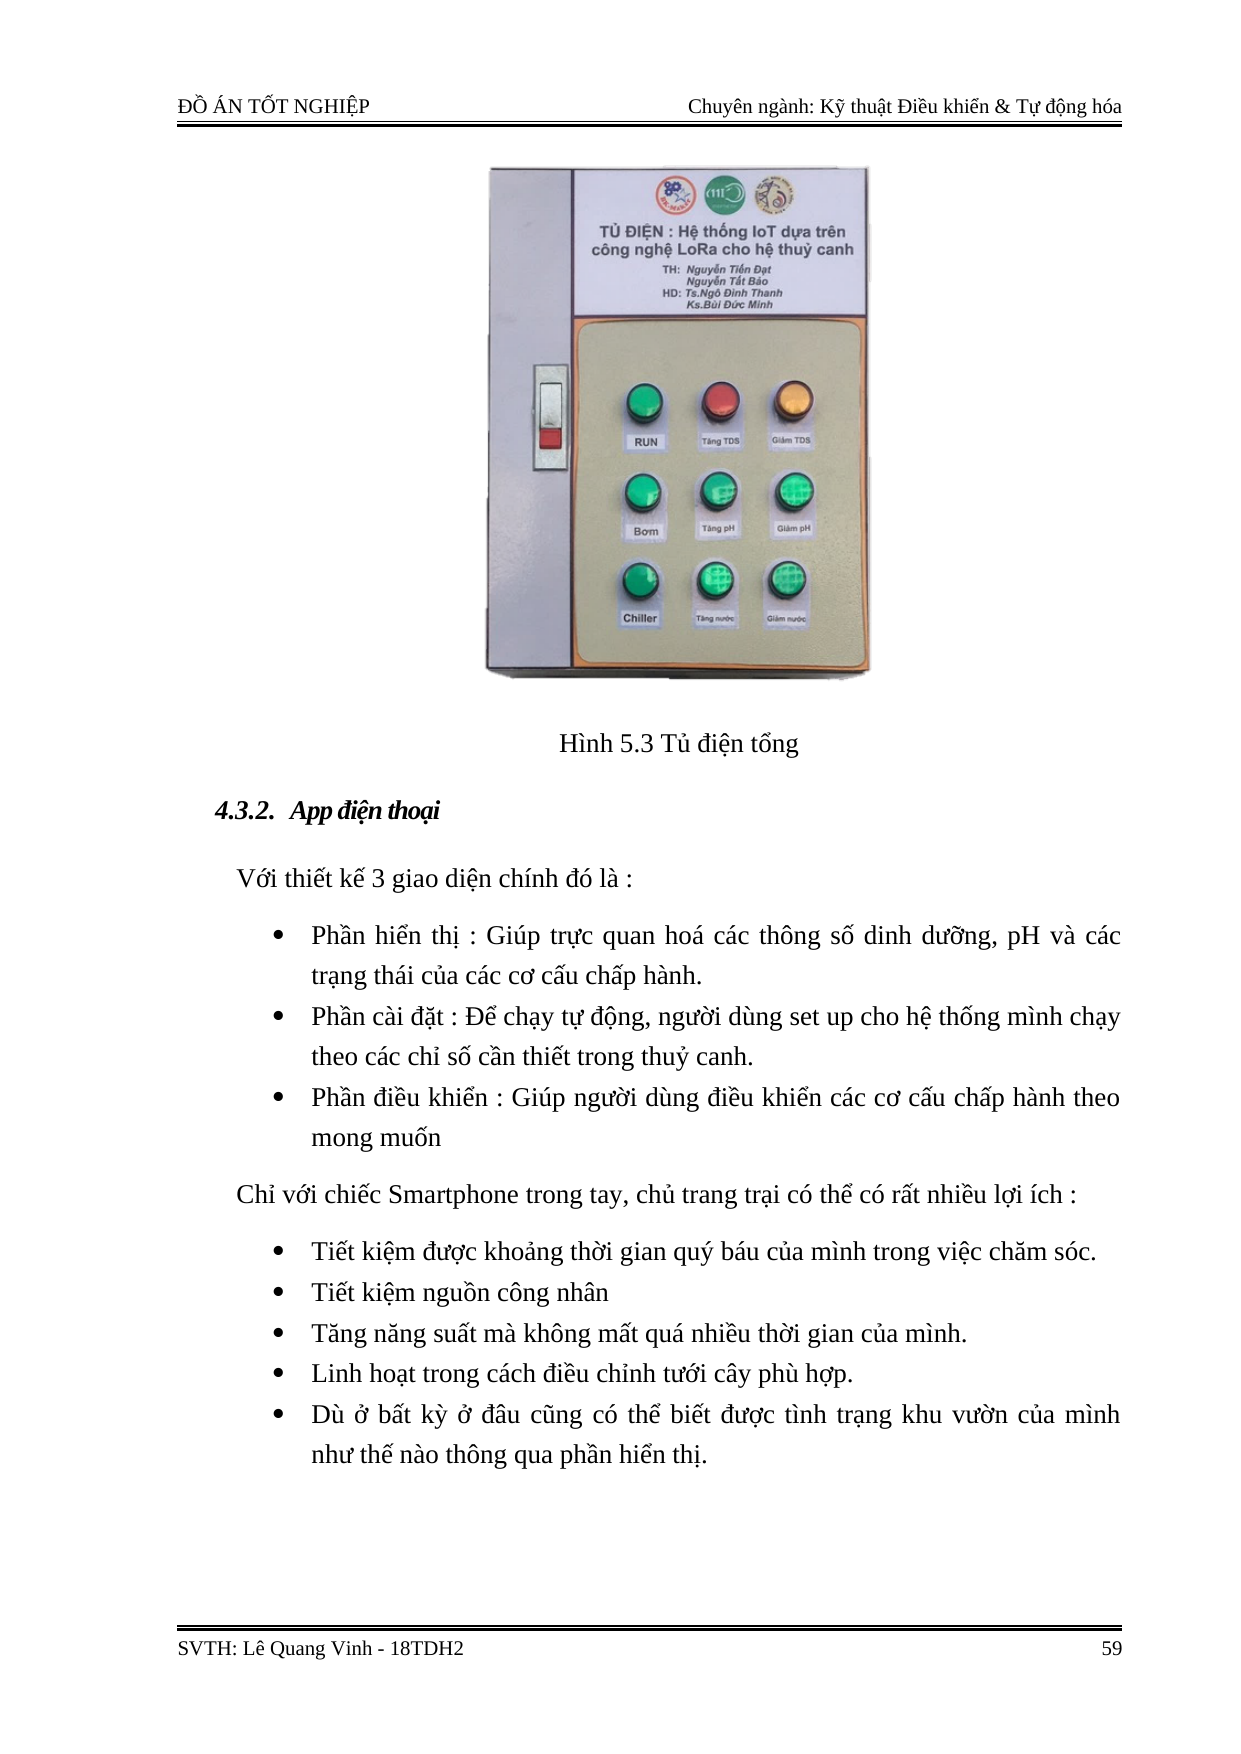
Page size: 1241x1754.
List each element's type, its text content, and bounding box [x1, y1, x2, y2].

list Tiết kiệm được khoảng thời gian quý báu của mình trong việc chăm sóc. [274, 1235, 1122, 1267]
text Chỉ với chiếc Smartphone trong tay, chủ trang trại có thể có rất nhiều lợi ích : [177, 1178, 1122, 1209]
text Hình 5.3 Tủ điện tổng [177, 727, 1122, 758]
picture [460, 147, 898, 701]
list Phần hiển thị : Giúp trực quan hoá các thông số dinh dưỡng, pH và các trạng thái của các cơ cấu chấp hành. [274, 919, 1122, 991]
list Dù ở bất kỳ ở đâu cũng có thể biết được tình trạng khu vườn của mình như thế nào thông qua phần hiển thị. [274, 1398, 1122, 1469]
subtitle App điện thoại [215, 794, 1122, 825]
text Với thiết kế 3 giao diện chính đó là : [177, 862, 1122, 893]
list Tiết kiệm nguồn công nhân [274, 1276, 1122, 1307]
list Tăng năng suất mà không mất quá nhiều thời gian của mình. [274, 1317, 1122, 1348]
list Phần cài đặt : Để chạy tự động, người dùng set up cho hệ thống mình chạy theo các chỉ số cần thiết trong thuỷ canh. [274, 1000, 1122, 1071]
list Phần điều khiển : Giúp người dùng điều khiển các cơ cấu chấp hành theo mong muốn [274, 1081, 1122, 1152]
list Linh hoạt trong cách điều chỉnh tưới cây phù hợp. [274, 1357, 1122, 1388]
